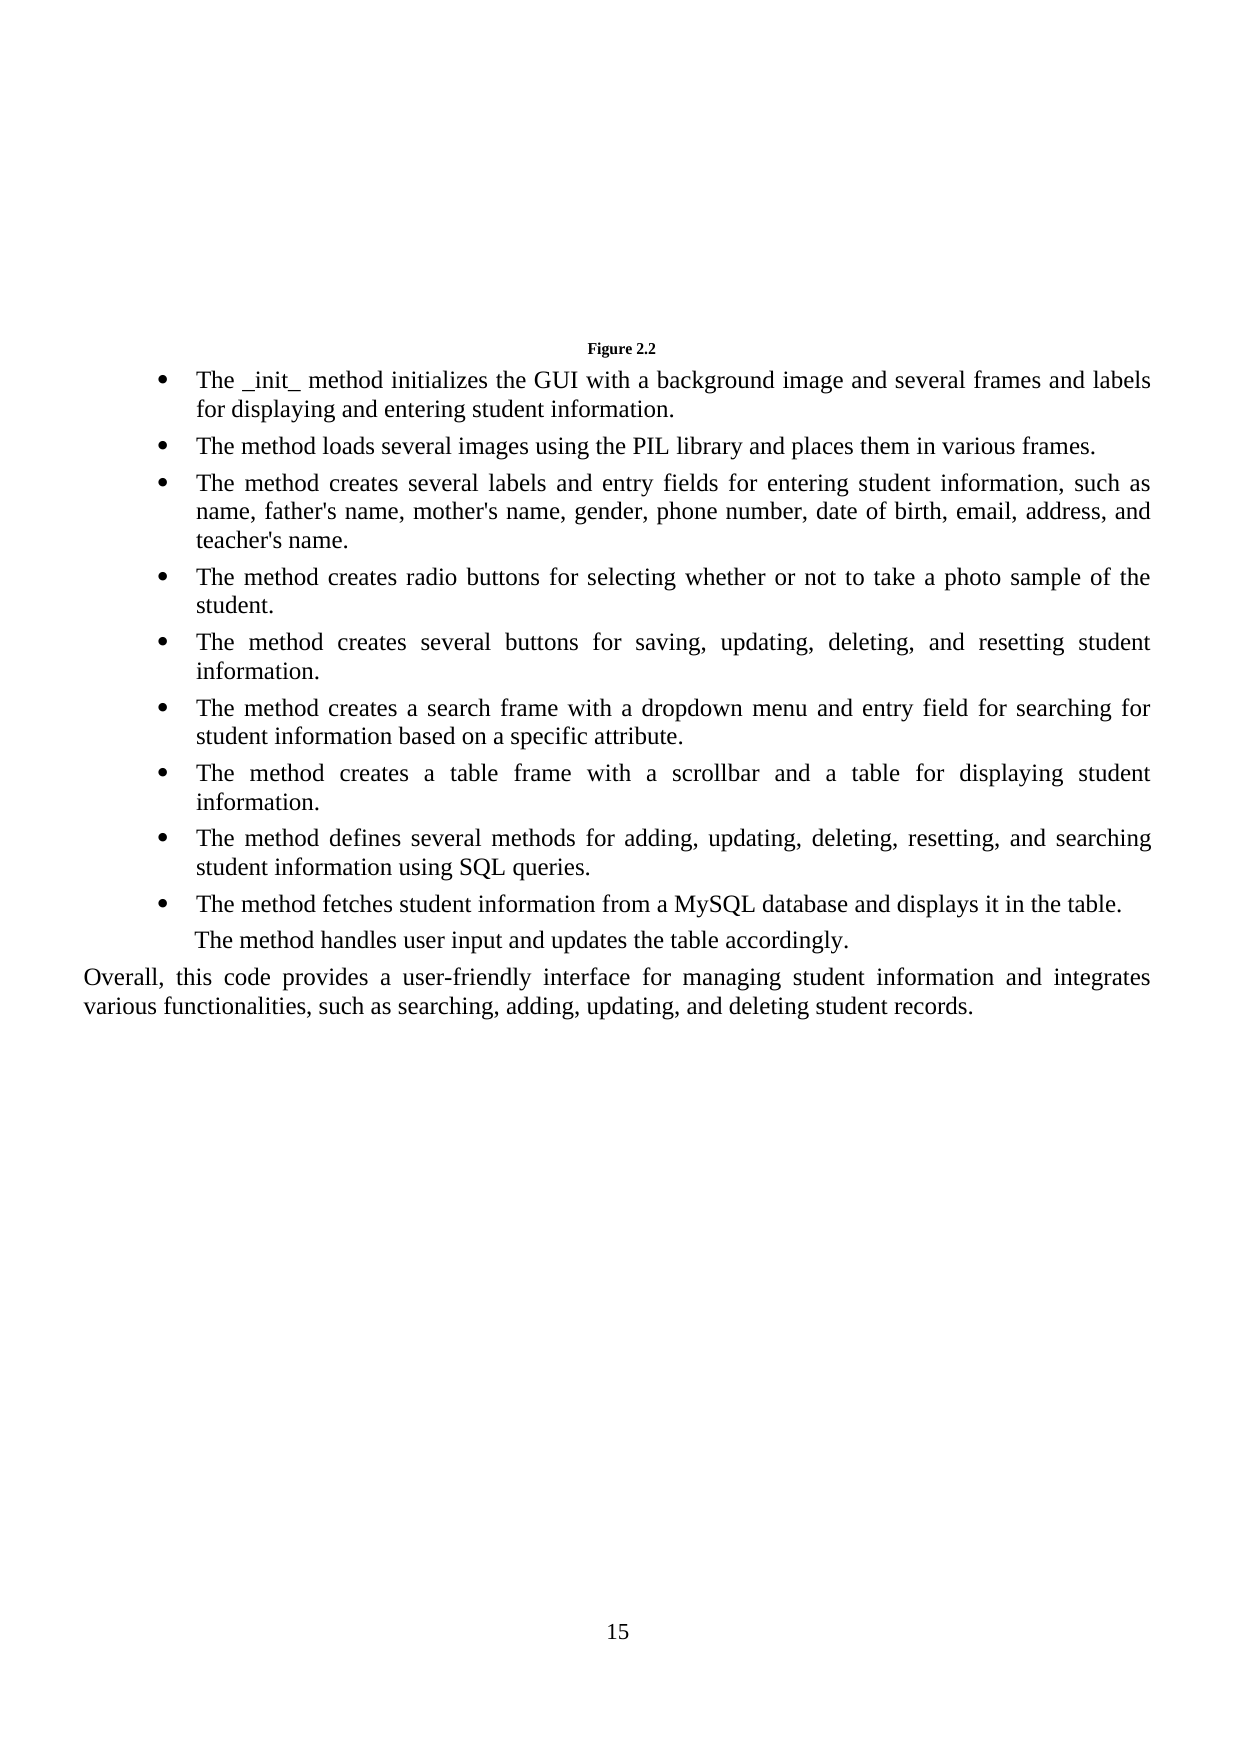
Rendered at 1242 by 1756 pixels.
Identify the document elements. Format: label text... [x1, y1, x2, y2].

subtitle The method defines several methods for adding, updating, deleting, resetting, and searching student information using SQL queries. [158, 823, 1152, 881]
subtitle The method creates several labels and entry fields for entering student information, such as name, father's name, mother's name, gender, phone number, date of birth, email, address, and teacher's name. [158, 468, 1152, 554]
subtitle Overall, this code provides a user-friendly interface for managing student information and integrates various functionalities, such as searching, adding, updating, and deleting student records. [83, 962, 1152, 1020]
subtitle The method creates a search frame with a dropdown menu and entry field for searching for student information based on a specific attribute. [158, 693, 1152, 750]
subtitle The method creates a table frame with a scrollbar and a table for displaying student information. [158, 758, 1152, 816]
subtitle The method handles user input and updates the table accordingly. [194, 926, 1152, 954]
text Figure 2.2 [518, 338, 724, 358]
subtitle The method creates radio buttons for selecting whether or not to take a photo sample of the student. [158, 562, 1152, 619]
subtitle The method loads several images using the PIL library and places them in various frames. [158, 431, 1152, 460]
subtitle The method fetches student information from a MySQL database and displays it in the table. [158, 889, 1152, 918]
subtitle The method creates several buttons for saving, updating, deleting, and resetting student information. [158, 627, 1152, 685]
subtitle The _init_ method initializes the GUI with a background image and several frames and labels for displaying and entering student information. [158, 366, 1152, 423]
